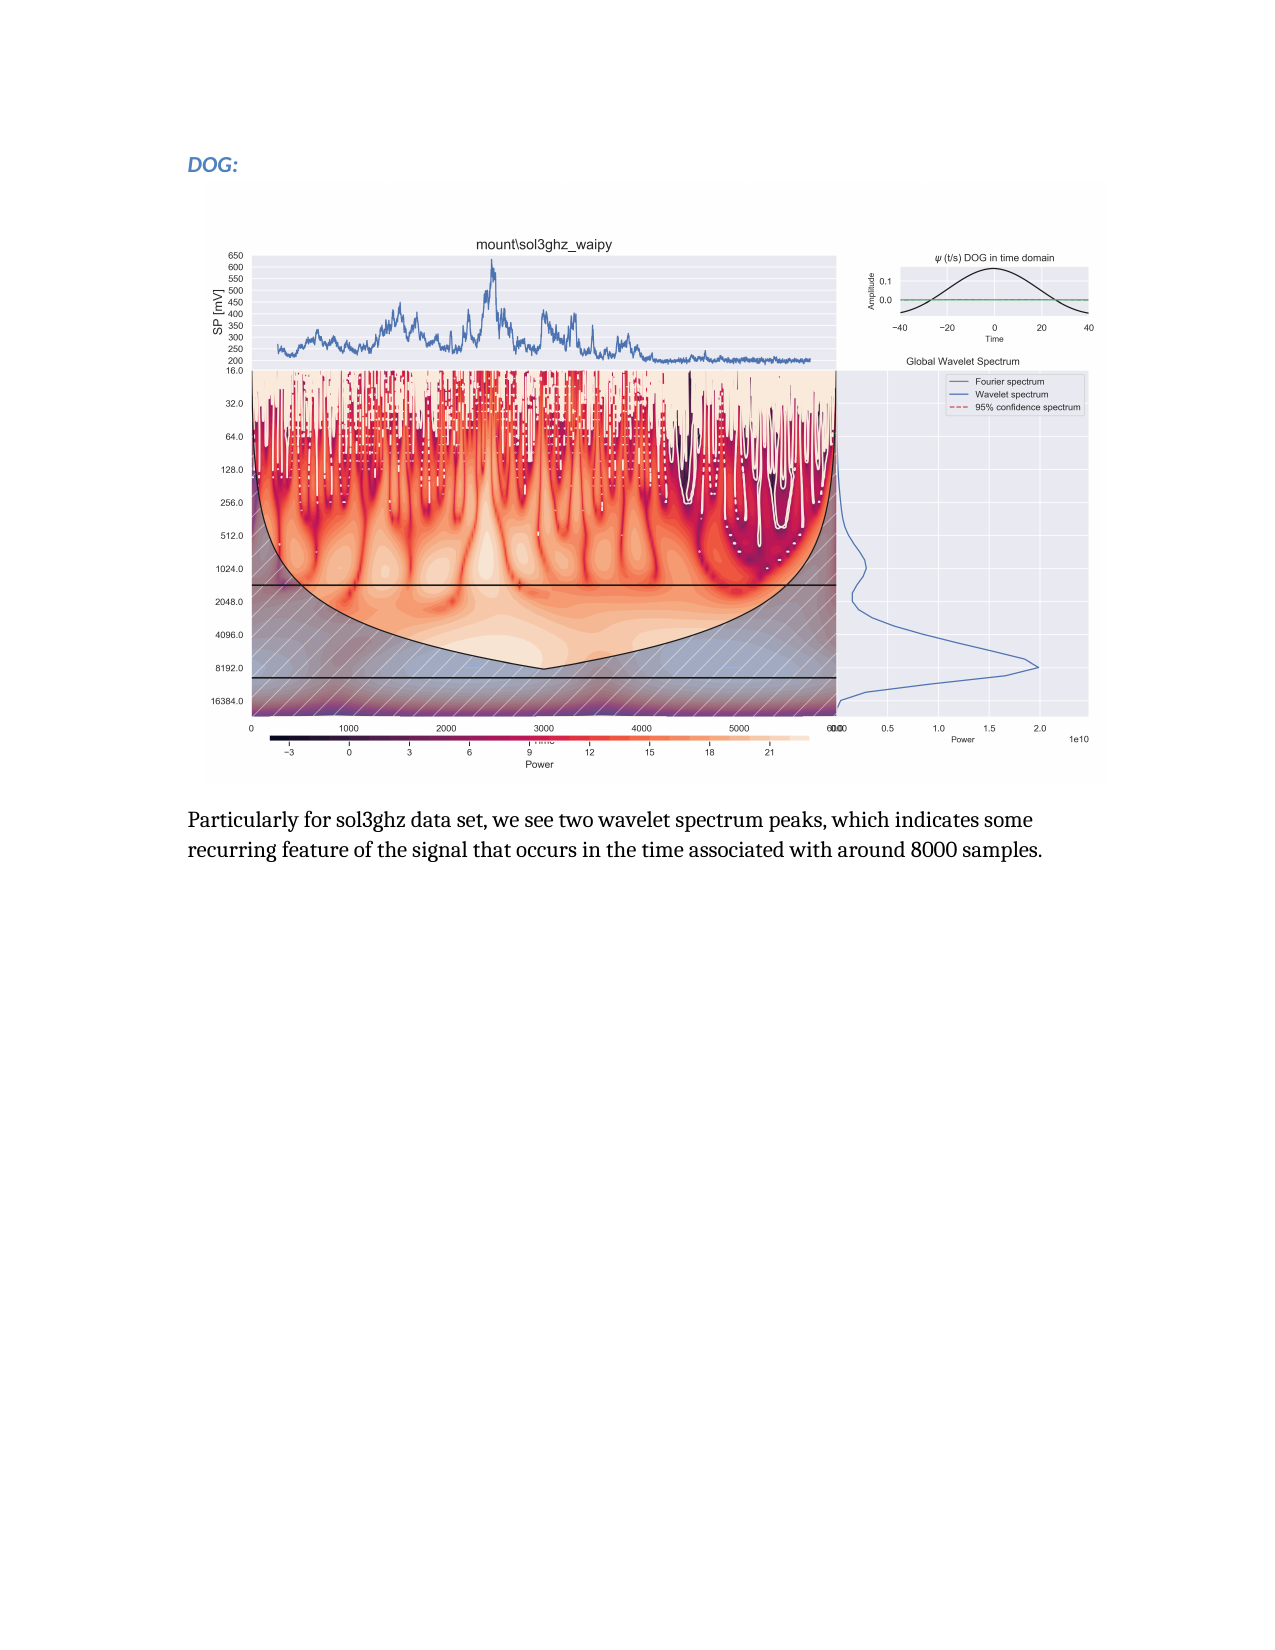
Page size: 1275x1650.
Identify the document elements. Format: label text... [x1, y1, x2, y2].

text Particularly for sol3ghz data set, we see two wavelet spectrum peaks, which indicates some recurring feature of the signal that occurs in the time associated with around 8000 samples. [187, 807, 1087, 863]
subtitle DOG: [187, 150, 1087, 178]
picture [206, 182, 1107, 783]
